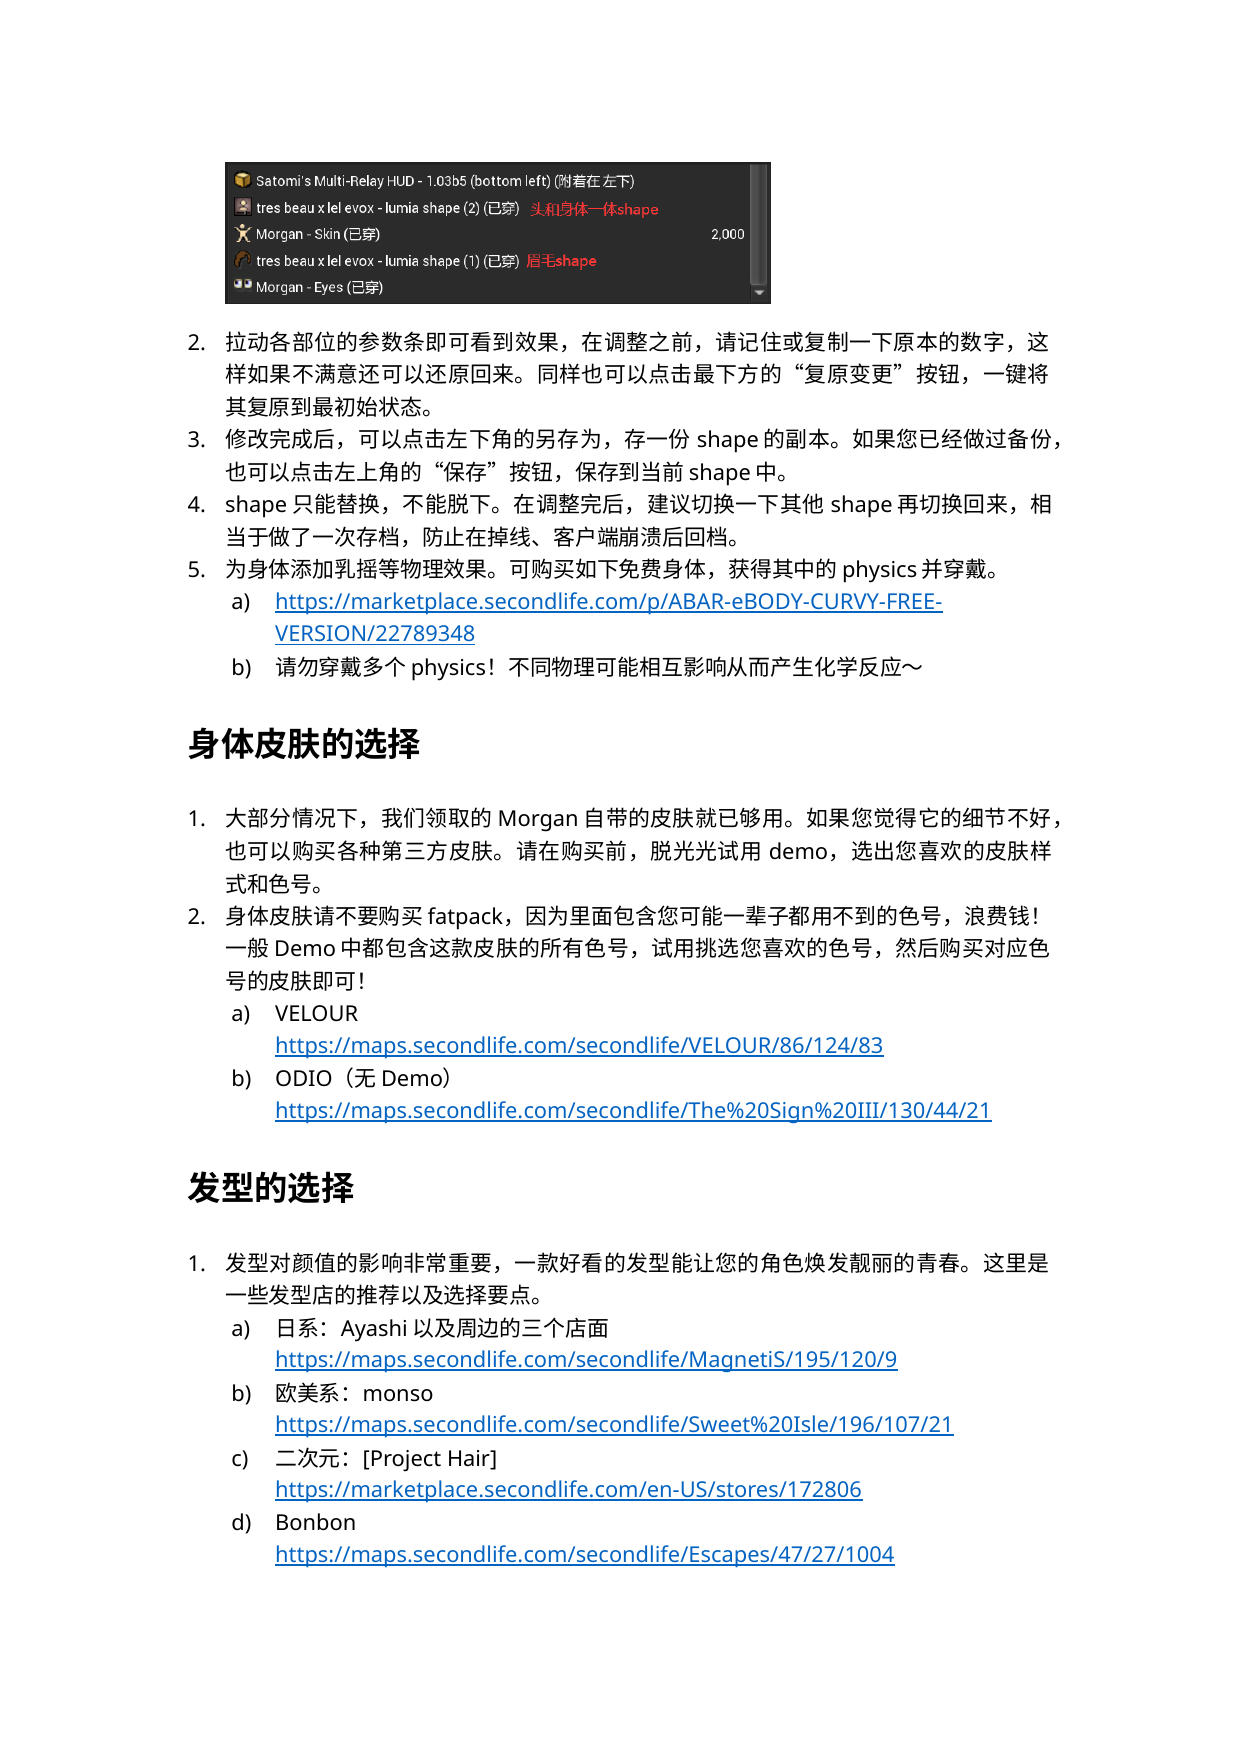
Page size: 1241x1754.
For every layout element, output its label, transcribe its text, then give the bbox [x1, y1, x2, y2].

list 修改完成后，可以点击左下角的另存为，存一份shape的副本。如果您已经做过备份，也可以点击左上角的“保存”按钮，保存到当前shape中。 [187, 422, 1053, 487]
list 欧美系：monso https://maps.secondlife.com/secondlife/Sweet%20Isle/196/107/21 [231, 1375, 1053, 1440]
list 拉动各部位的参数条即可看到效果，在调整之前，请记住或复制一下原本的数字，这样如果不满意还可以还原回来。同样也可以点击最下方的“复原变更”按钮，一键将其复原到最初始状态。 [187, 324, 1053, 422]
list 二次元：[Project Hair] https://marketplace.secondlife.com/en-US/stores/172806 [231, 1440, 1053, 1505]
list shape只能替换，不能脱下。在调整完后，建议切换一下其他shape再切换回来，相当于做了一次存档，防止在掉线、客户端崩溃后回档。 [187, 487, 1053, 552]
list https://marketplace.secondlife.com/p/ABAR-eBODY-CURVY-FREE-VERSION/22789348 [231, 584, 1053, 649]
list VELOUR https://maps.secondlife.com/secondlife/VELOUR/86/124/83 [231, 996, 1053, 1061]
list ODIO（无Demo） https://maps.secondlife.com/secondlife/The%20Sign%20III/130/44/21 [231, 1061, 1053, 1126]
list 为身体添加乳摇等物理效果。可购买如下免费身体，获得其中的physics并穿戴。 [187, 552, 1053, 584]
list 请勿穿戴多个physics！不同物理可能相互影响从而产生化学反应～ [231, 649, 1053, 682]
list 身体皮肤请不要购买fatpack，因为里面包含您可能一辈子都用不到的色号，浪费钱！一般Demo中都包含这款皮肤的所有色号，试用挑选您喜欢的色号，然后购买对应色号的皮肤即可！ [187, 899, 1053, 996]
list Bonbon https://maps.secondlife.com/secondlife/Escapes/47/27/1004 [231, 1505, 1053, 1570]
picture [225, 162, 771, 304]
list 发型对颜值的影响非常重要，一款好看的发型能让您的角色焕发靓丽的青春。这里是一些发型店的推荐以及选择要点。 [187, 1245, 1053, 1310]
subtitle 身体皮肤的选择 [187, 709, 1053, 774]
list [187, 162, 1053, 324]
subtitle 发型的选择 [187, 1153, 1053, 1218]
list 大部分情况下，我们领取的Morgan自带的皮肤就已够用。如果您觉得它的细节不好，也可以购买各种第三方皮肤。请在购买前，脱光光试用demo，选出您喜欢的皮肤样式和色号。 [187, 801, 1053, 899]
list 日系：Ayashi以及周边的三个店面 https://maps.secondlife.com/secondlife/MagnetiS/195/120/9 [231, 1310, 1053, 1375]
